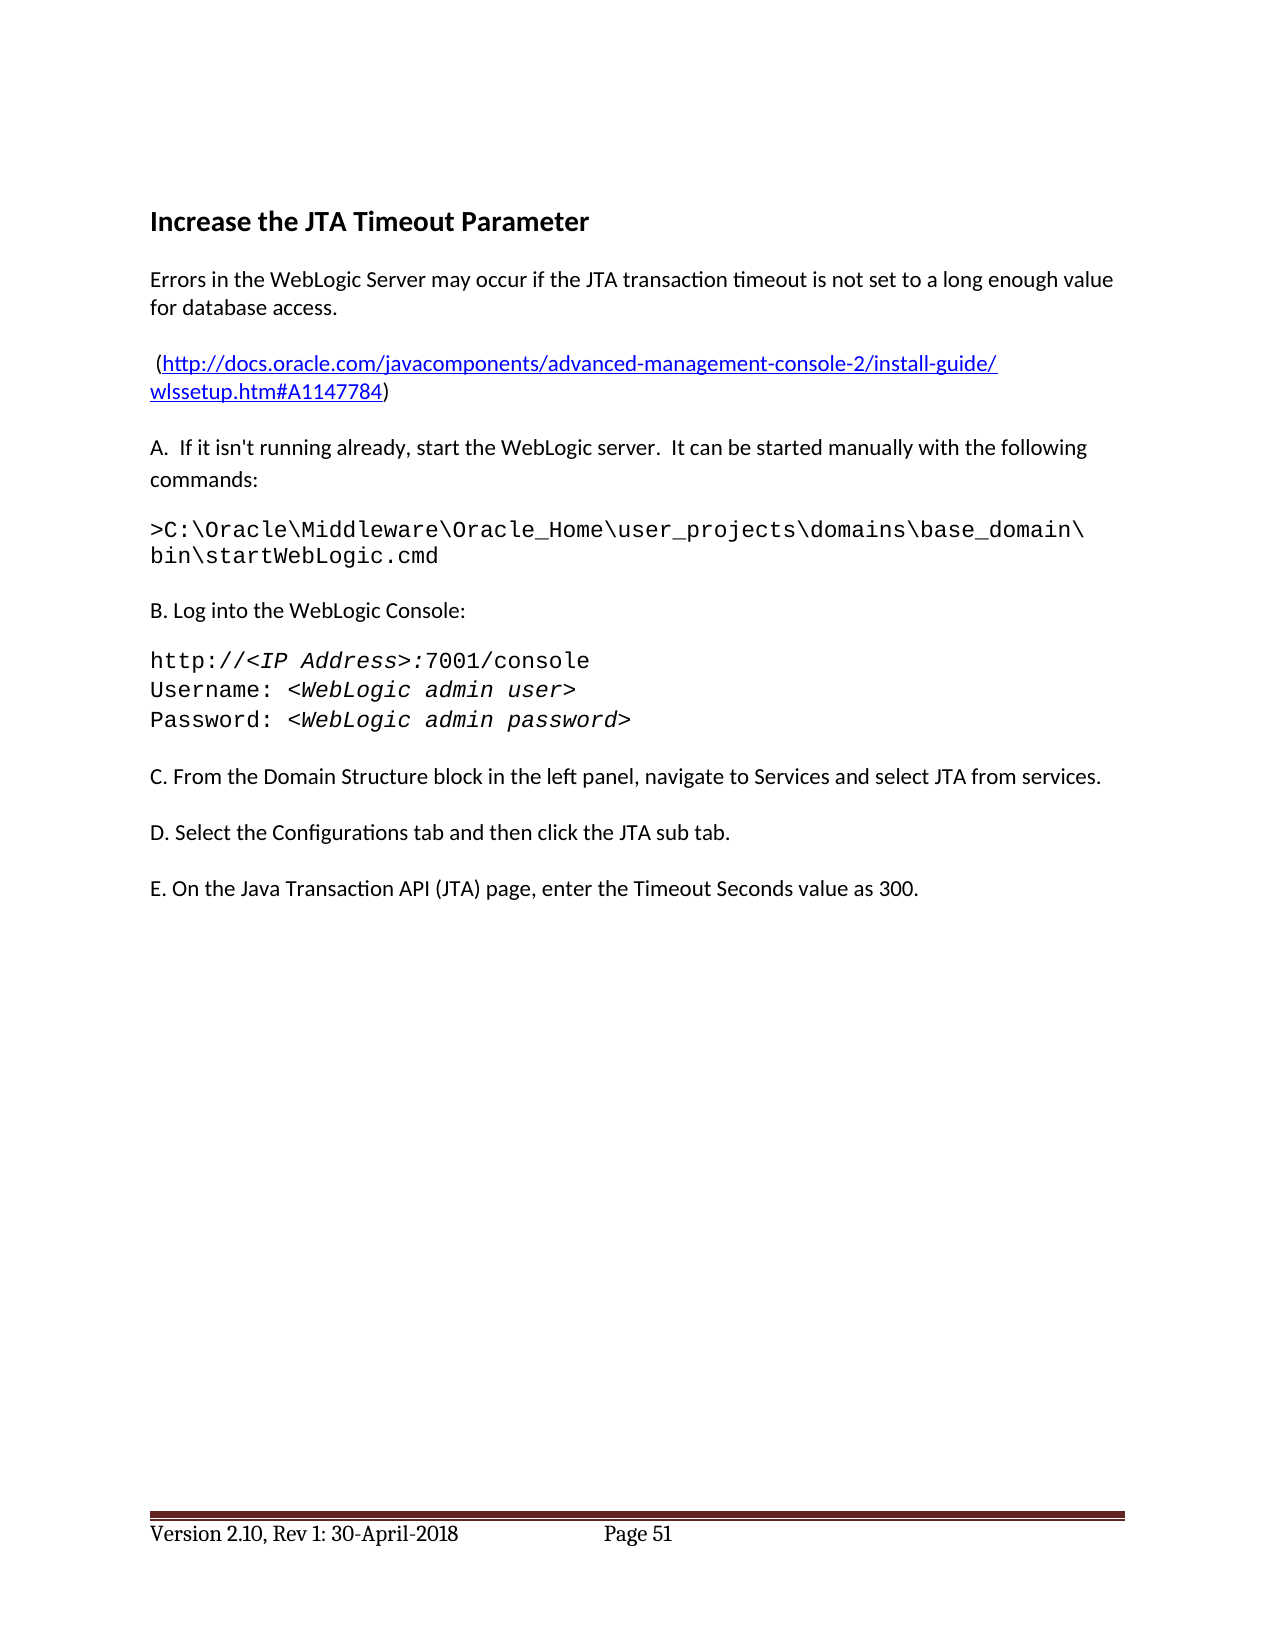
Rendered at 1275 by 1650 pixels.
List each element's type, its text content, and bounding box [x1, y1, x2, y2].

text D. Select the Configurations tab and then click the JTA sub tab. [150, 818, 1125, 847]
text (http://docs.oracle.com/javacomponents/advanced-management-console-2/install-guide/wlssetup.htm#A1147784) [150, 349, 1125, 405]
text Username: <WebLogic admin user> [150, 679, 1125, 705]
text A. If it isn't running already, start the WebLogic server. It can be started manually with the following commands: [150, 433, 1125, 493]
text B. Log into the WebLogic Console: [150, 596, 1125, 624]
text E. On the Java Transaction API (JTA) page, enter the Timeout Seconds value as 300. [150, 874, 1125, 903]
text http://<IP Address>:7001/console [150, 649, 1125, 675]
text Password: <WebLogic admin password> [150, 708, 1125, 734]
text C. From the Domain Structure block in the left panel, navigate to Services and select JTA from services. [150, 762, 1125, 791]
text >C:\Oracle\Middleware\Oracle_Home\user_projects\domains\base_domain\bin\startWebLogic.cmd [150, 518, 1125, 570]
text Increase the JTA Timeout Parameter [150, 203, 1125, 239]
text Errors in the WebLogic Server may occur if the JTA transaction timeout is not set to a long enough value for database access. [150, 265, 1125, 321]
